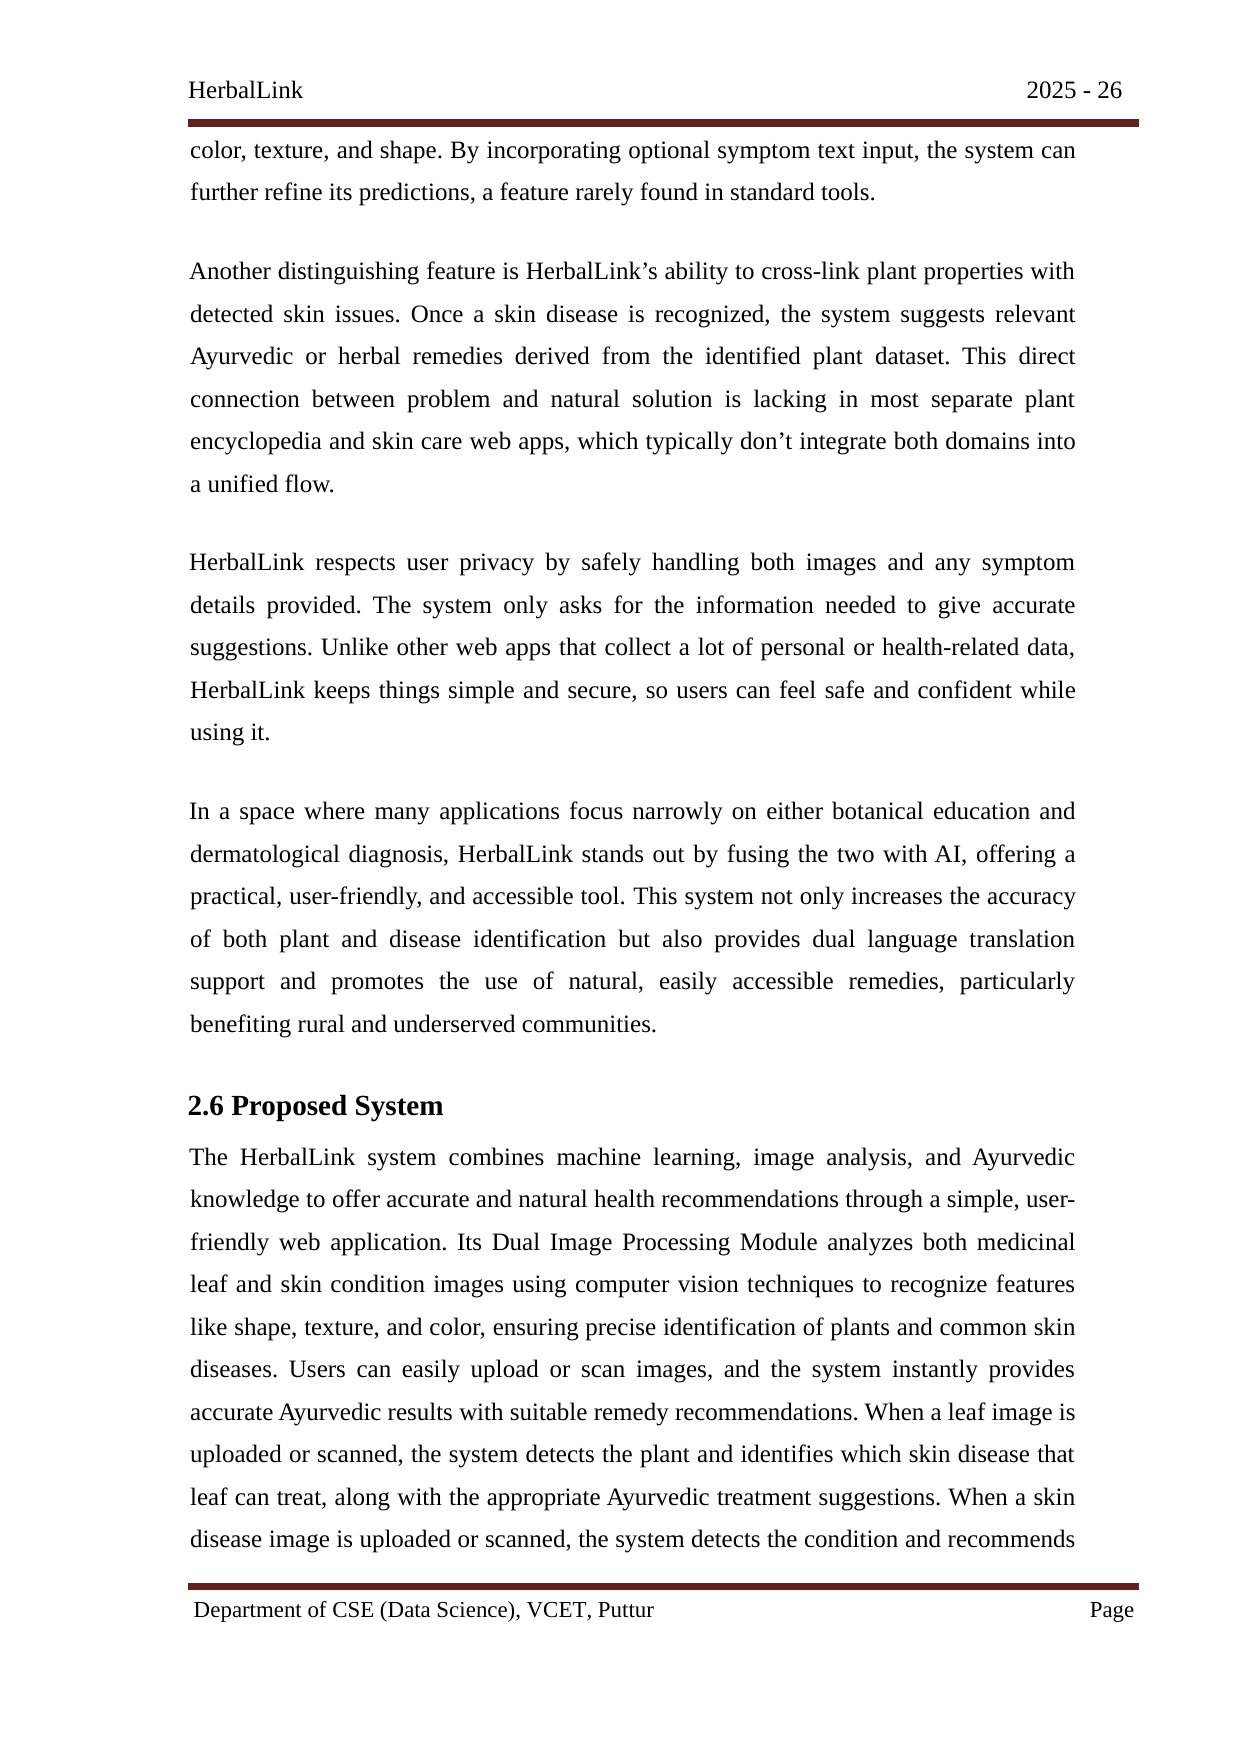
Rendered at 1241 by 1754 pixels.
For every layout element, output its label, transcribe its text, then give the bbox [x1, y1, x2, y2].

subtitle 2.6 Proposed System [187, 1088, 1090, 1121]
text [189, 1142, 1076, 1553]
text Another distinguishing feature is HerbalLink’s ability to cross-link plant properties with detected skin issues. Once a skin disease is recognized, the system suggests relevant Ayurvedic or herbal remedies derived from the identified plant dataset. This direct connection between problem and natural solution is lacking in most separate plant encyclopedia and skin care web apps, which typically don’t integrate both domains into a unified flow. [189, 256, 1076, 497]
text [189, 135, 1076, 206]
text HerbalLink respects user privacy by safely handling both images and any symptom details provided. The system only asks for the information needed to give accurate suggestions. Unlike other web apps that collect a lot of personal or health-related data, HerbalLink keeps things simple and secure, so users can feel safe and confident while using it. [189, 547, 1076, 746]
text In a space where many applications focus narrowly on either botanical education and dermatological diagnosis, HerbalLink stands out by fusing the two with AI, offering a practical, user-friendly, and accessible tool. This system not only increases the accuracy of both plant and disease identification but also provides dual language translation support and promotes the use of natural, easily accessible remedies, particularly benefiting rural and underserved communities. [189, 796, 1076, 1038]
